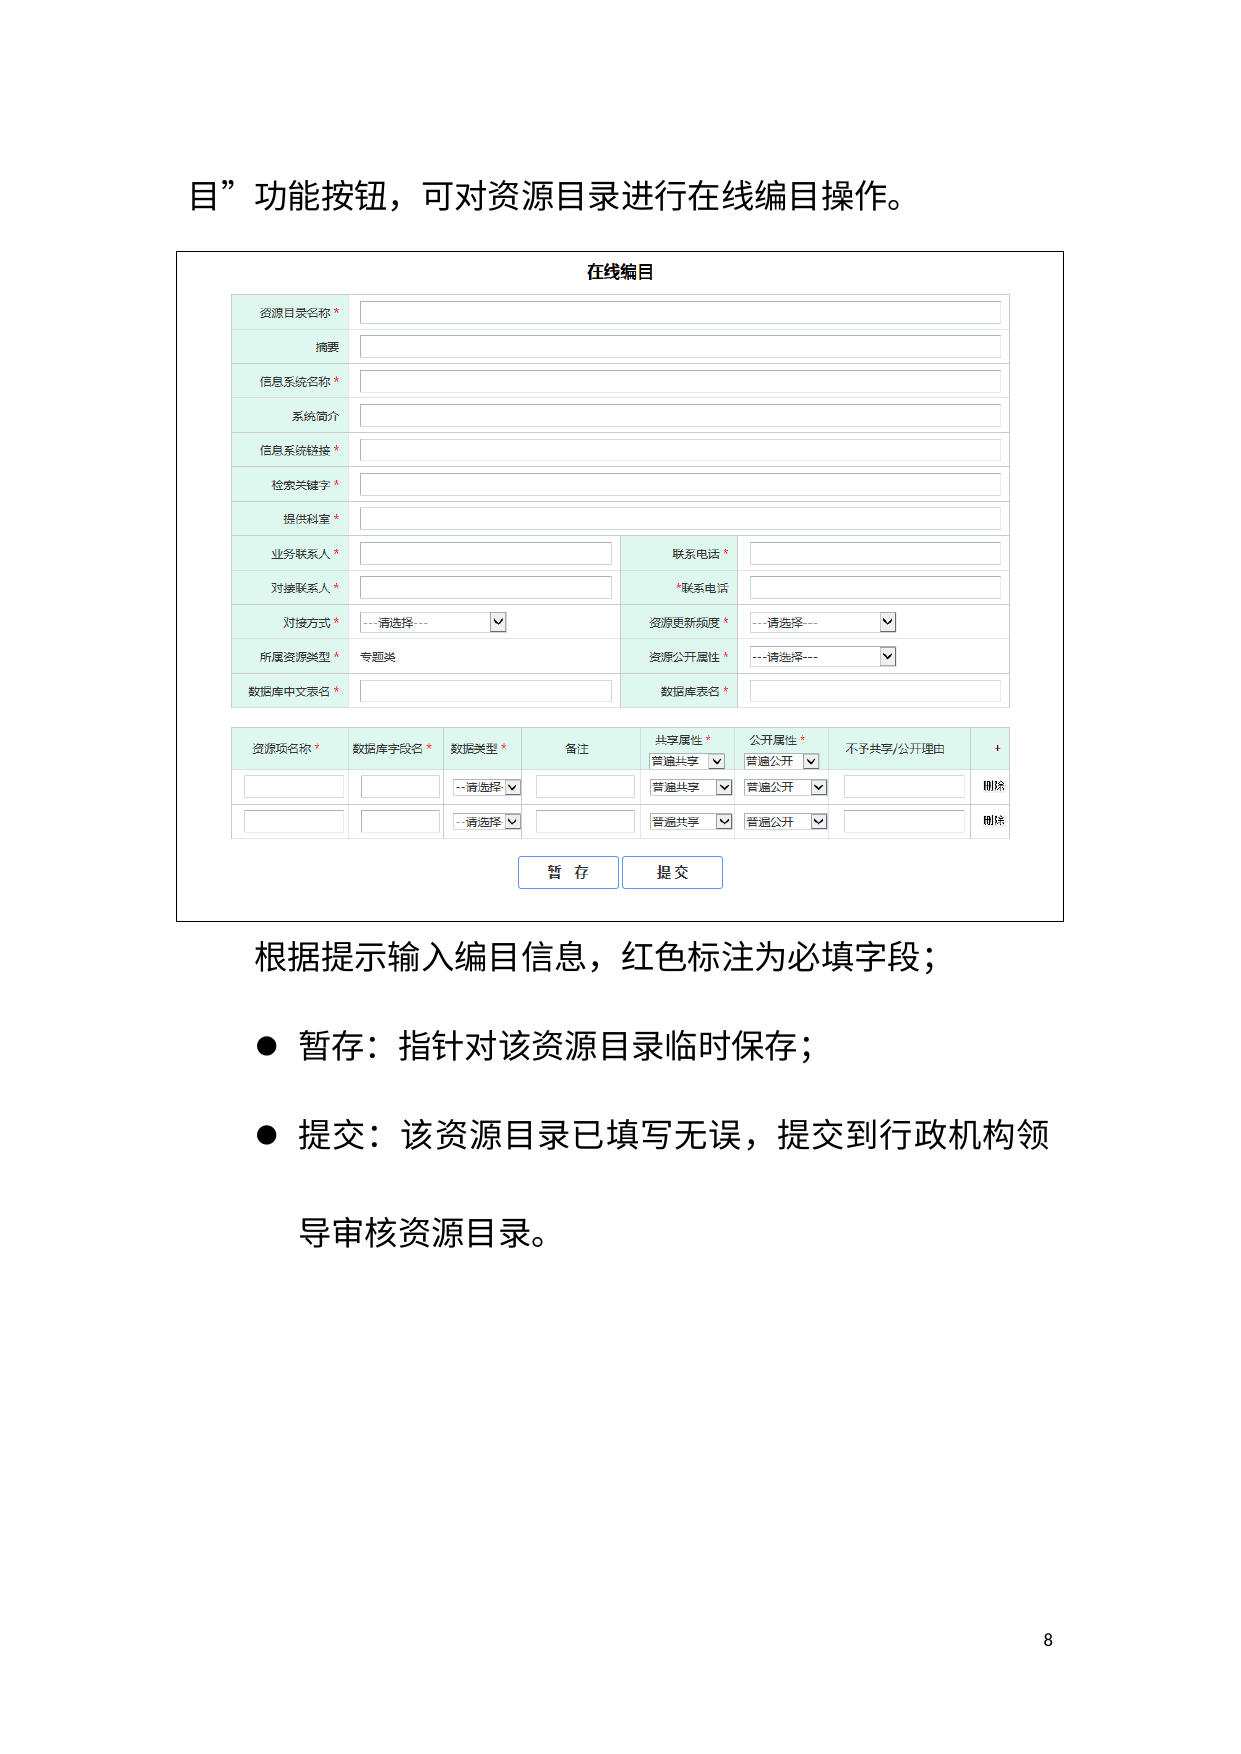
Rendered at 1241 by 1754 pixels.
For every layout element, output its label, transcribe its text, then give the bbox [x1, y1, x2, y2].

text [187, 162, 1053, 227]
table_header [177, 252, 1063, 921]
list 提交：该资源目录已填写无误，提交到行政机构领导审核资源目录。 [254, 1100, 1053, 1263]
text 根据提示输入编目信息，红色标注为必填字段； [187, 922, 1053, 987]
picture [187, 252, 1053, 901]
list 暂存：指针对该资源目录临时保存； [254, 1011, 1053, 1076]
